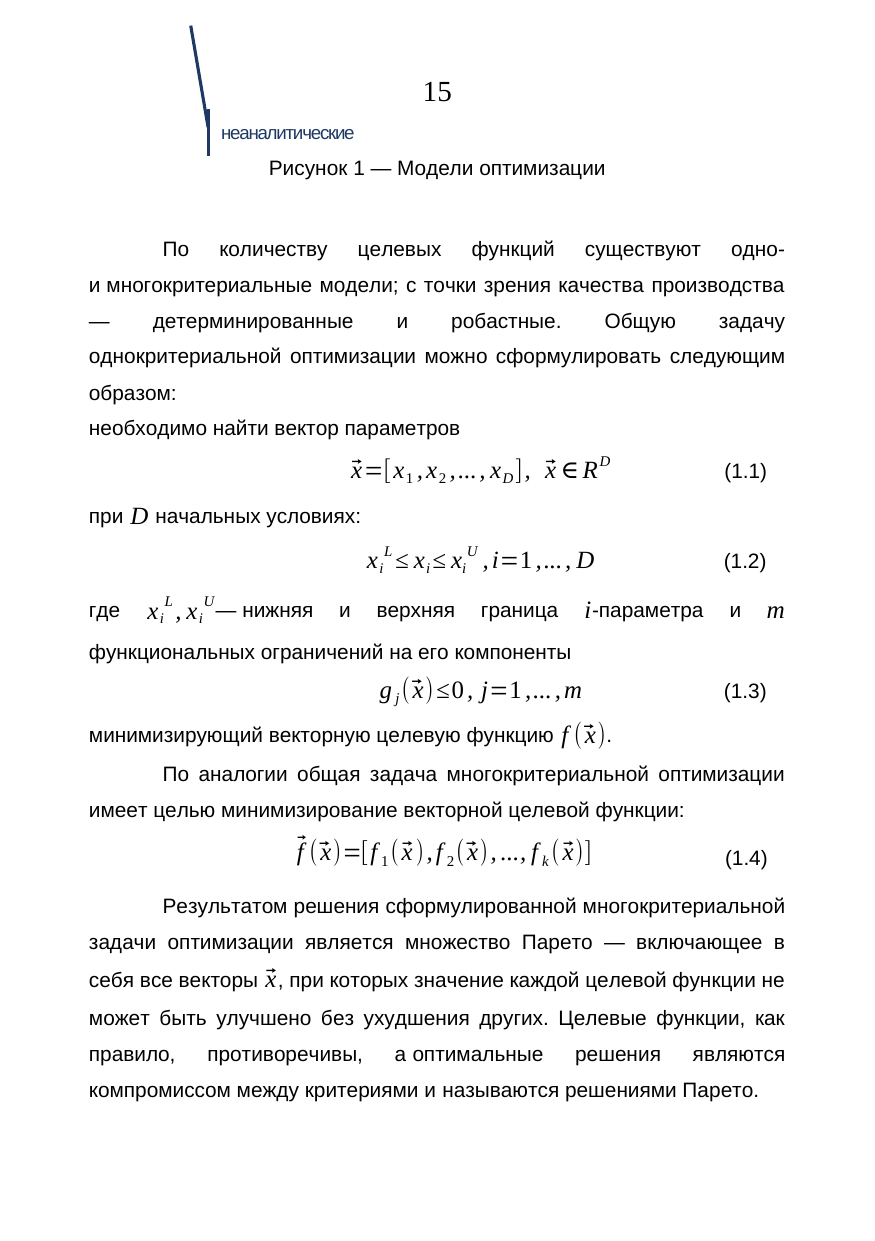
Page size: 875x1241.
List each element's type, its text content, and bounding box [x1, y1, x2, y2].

text Результатом решения сформулированной многокритериальной задачи оптимизации является множество Парето — включающее в себя все векторы , при которых значение каждой целевой функции не может быть улучшено без ухудшения других. Целевые функции, как правило, противоречивы, а оптимальные решения являются компромиссом между критериями и называются решениями Парето. [89, 894, 785, 1102]
table_header [89, 452, 713, 503]
text при начальных условиях: [89, 503, 785, 530]
table_header [89, 675, 712, 720]
text где — нижняя и верхняя граница -параметра и функциональных ограничений на его компоненты [89, 593, 785, 663]
text минимизирующий векторную целевую функцию . [89, 720, 785, 750]
table_header (1.3) [713, 675, 785, 720]
text По количеству целевых функций существуют одно- и многокритериальные модели; с точки зрения качества производства — детерминированные и робастные. Общую задачу однокритериальной оптимизации можно сформулировать следующим образом: [89, 237, 785, 404]
text необходимо найти вектор параметров [89, 416, 785, 440]
text По аналогии общая задача многокритериальной оптимизации имеет целью минимизирование векторной целевой функции: [89, 762, 785, 822]
table_header (1.4) [714, 834, 785, 894]
table_header (1.2) [712, 542, 785, 593]
text Рисунок 1 — Модели оптимизации [89, 156, 785, 180]
table_header (1.1) [713, 452, 785, 503]
table_header [89, 834, 713, 894]
table_header [89, 542, 712, 593]
